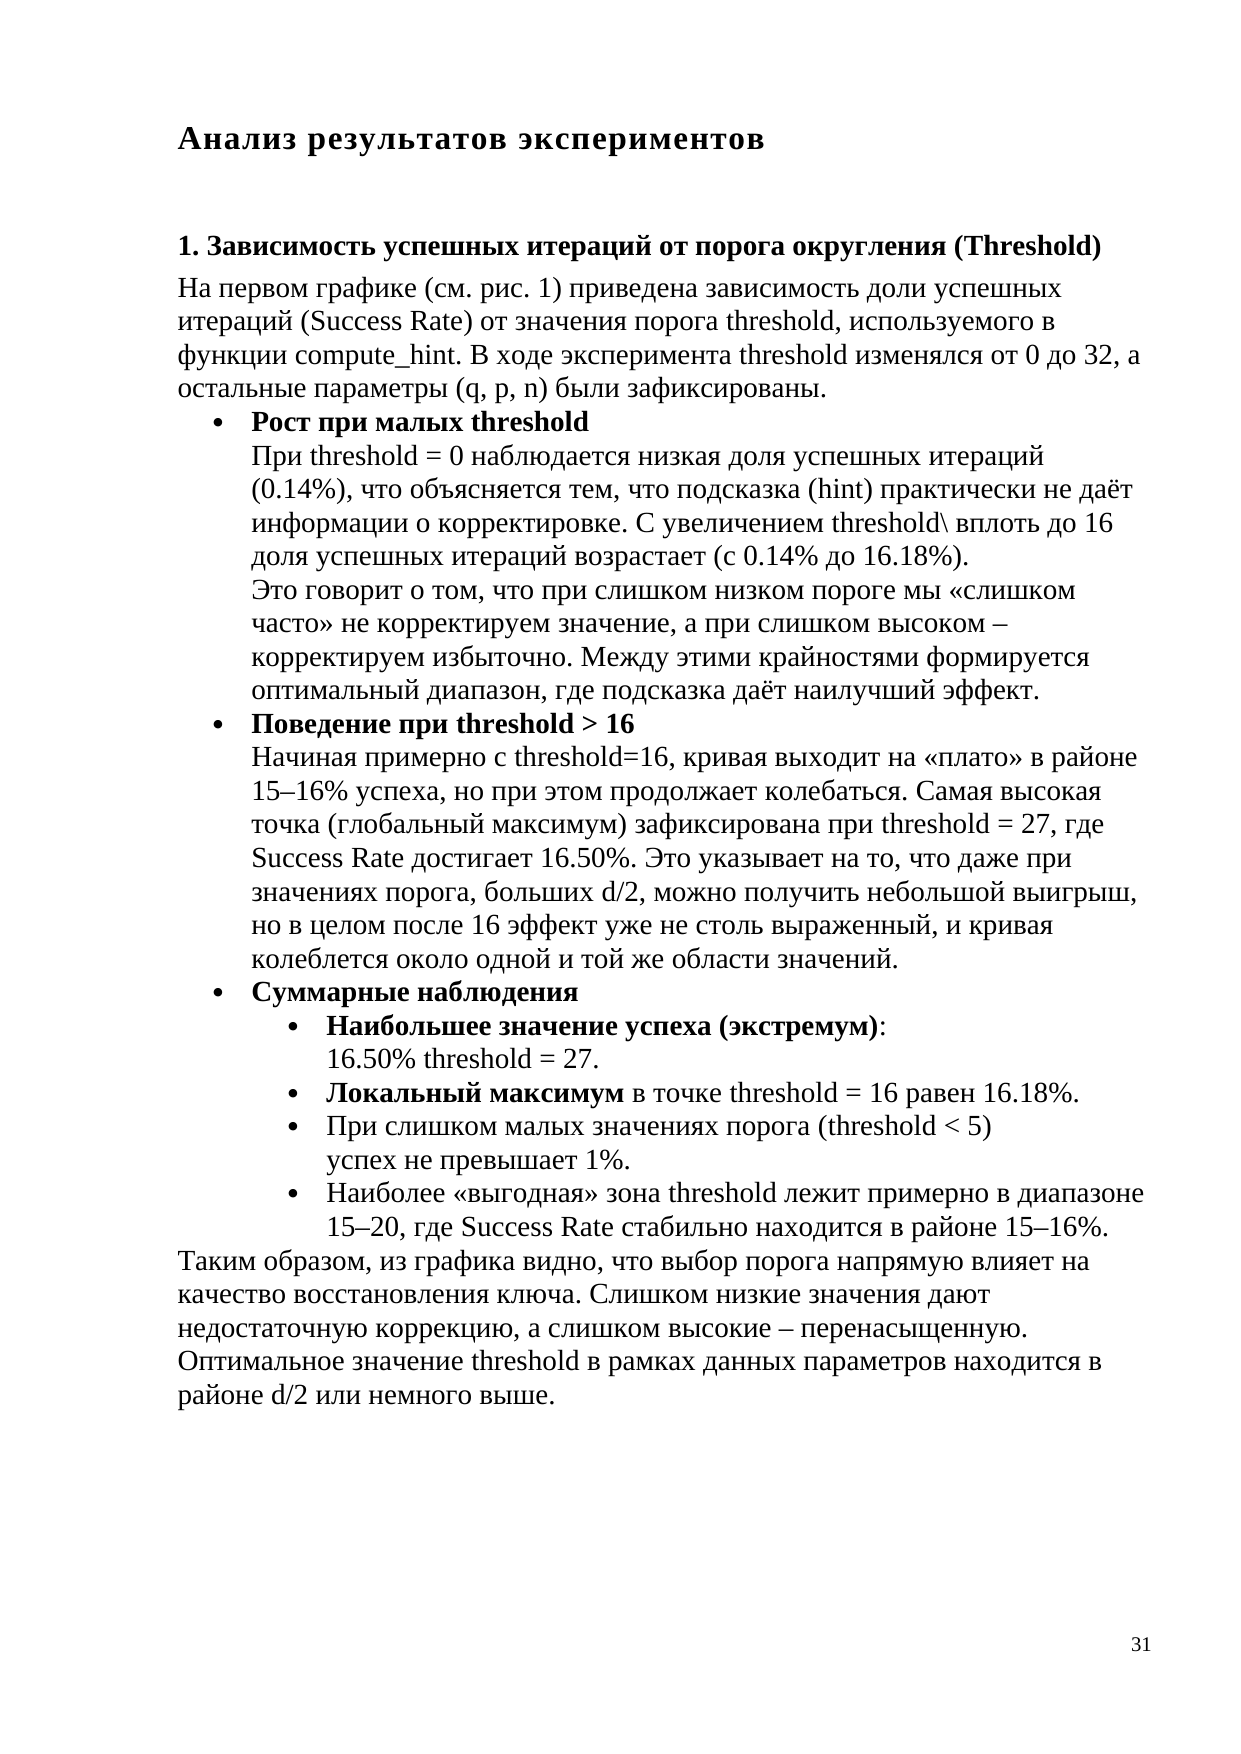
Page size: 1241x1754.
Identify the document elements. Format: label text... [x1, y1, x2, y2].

list Наибольшее значение успеха (экстремум): 16.50% threshold = 27. [288, 1008, 1152, 1075]
text Таким образом, из графика видно, что выбор порога напрямую влияет на качество восстановления ключа. Слишком низкие значения дают недостаточную коррекцию, а слишком высокие – перенасыщенную. Оптимальное значение threshold в рамках данных параметров находится в районе d/2 или немного выше. [177, 1243, 1152, 1410]
subtitle 1. Зависимость успешных итераций от порога округления (Threshold) [177, 228, 1152, 262]
list При слишком малых значениях порога (threshold < 5) успех не превышает 1%. [288, 1108, 1152, 1176]
list Суммарные наблюдения [213, 974, 1152, 1008]
text На первом графике (см. рис. 1) приведена зависимость доли успешных итераций (Success Rate) от значения порога threshold, используемого в функции compute_hint. В ходе эксперимента threshold изменялся от 0 до 32, а остальные параметры (q, p, n) были зафиксированы. [177, 270, 1152, 404]
list Рост при малых threshold При threshold = 0 наблюдается низкая доля успешных итераций (0.14%), что объясняется тем, что подсказка (hint) практически не даёт информации о корректировке. С увеличением threshold\ вплоть до 16 доля успешных итераций возрастает (с 0.14% до 16.18%). Это говорит о том, что при слишком низком пороге мы «слишком часто» не корректируем значение, а при слишком высоком – корректируем избыточно. Между этими крайностями формируется оптимальный диапазон, где подсказка даёт наилучший эффект. [213, 404, 1152, 706]
list Наиболее «выгодная» зона threshold лежит примерно в диапазоне 15–20, где Success Rate стабильно находится в районе 15–16%. [288, 1176, 1152, 1243]
list Локальный максимум в точке threshold = 16 равен 16.18%. [288, 1075, 1152, 1108]
subtitle Анализ результатов экспериментов [177, 118, 1152, 156]
list Поведение при threshold > 16 Начиная примерно с threshold=16, кривая выходит на «плато» в районе 15–16% успеха, но при этом продолжает колебаться. Самая высокая точка (глобальный максимум) зафиксирована при threshold = 27, где Success Rate достигает 16.50%. Это указывает на то, что даже при значениях порога, больших d/2, можно получить небольшой выигрыш, но в целом после 16 эффект уже не столь выраженный, и кривая колеблется около одной и той же области значений. [213, 706, 1152, 974]
